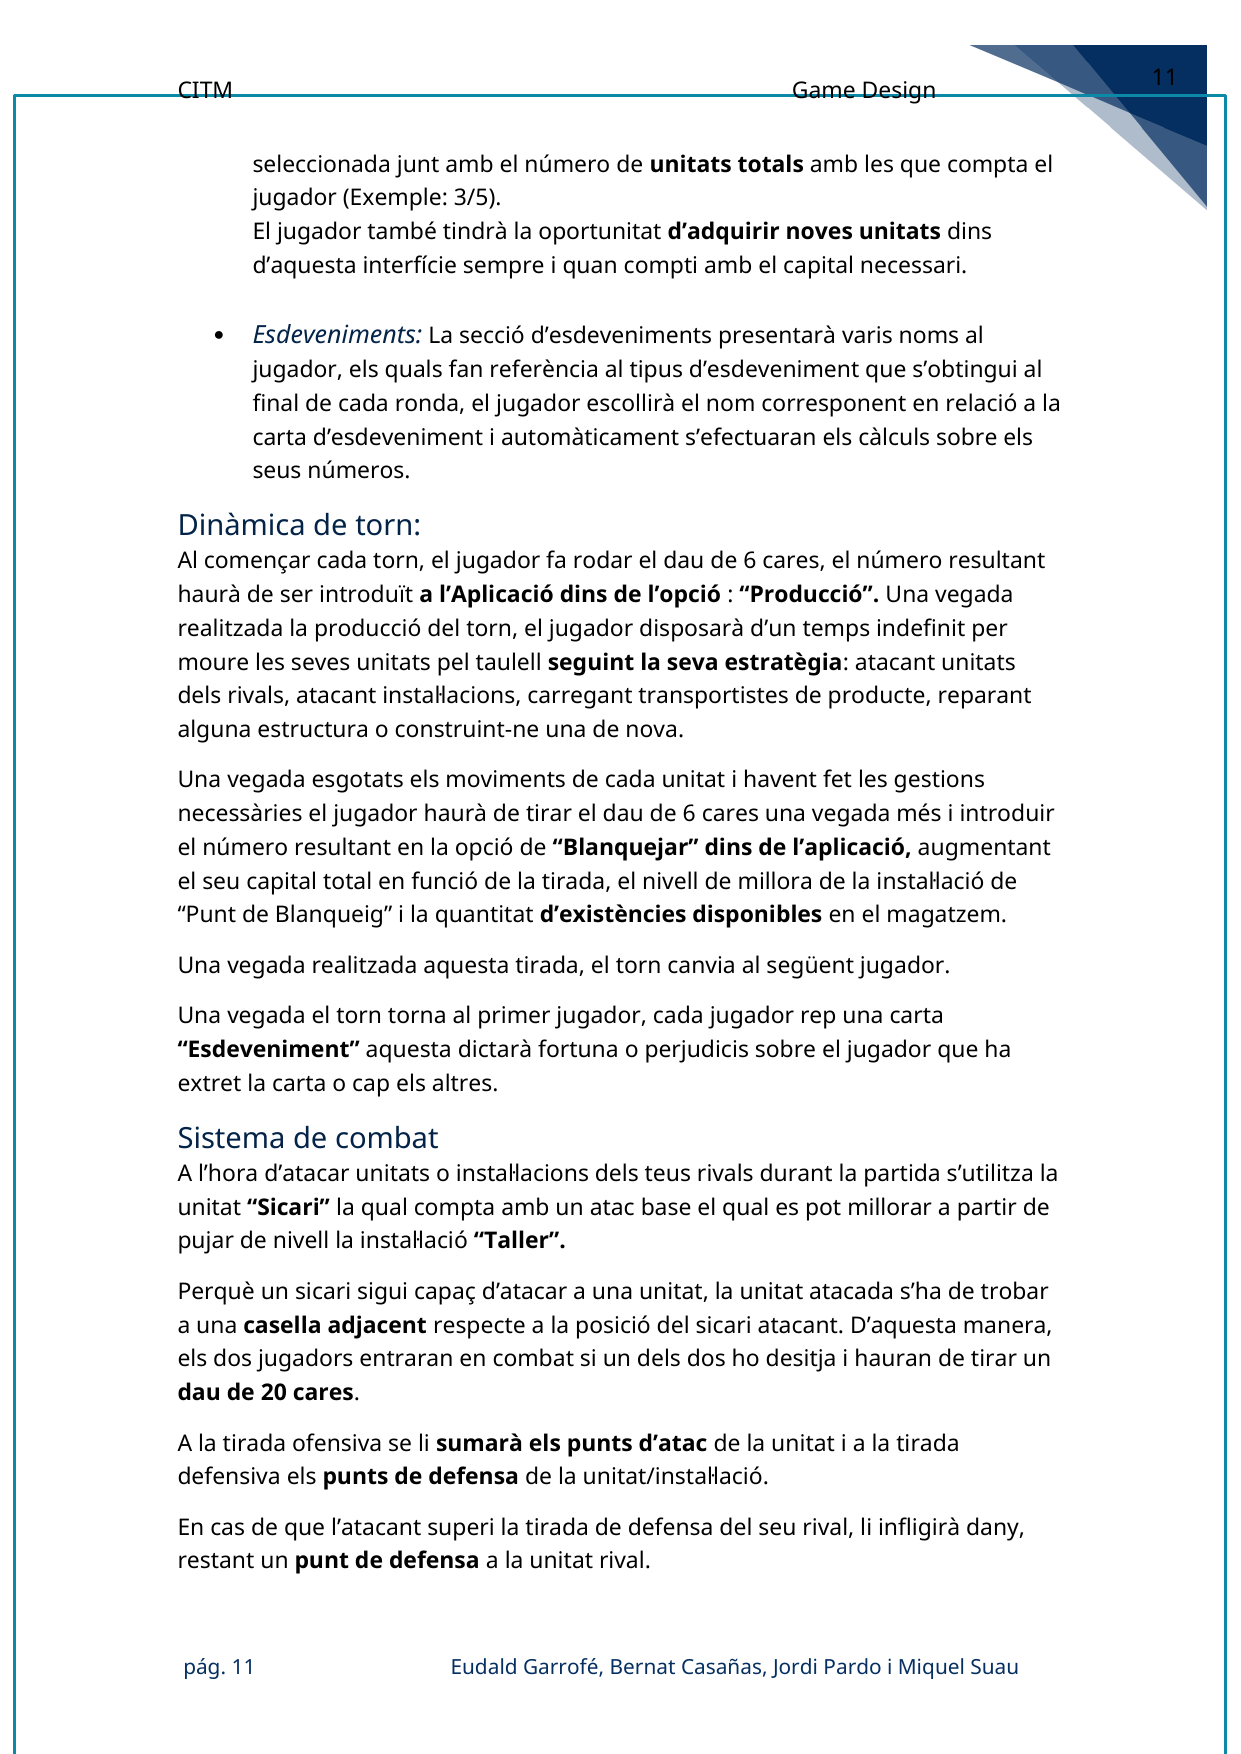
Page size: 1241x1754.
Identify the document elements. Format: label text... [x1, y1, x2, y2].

text Una vegada realitzada aquesta tirada, el torn canvia al següent jugador. [177, 949, 1063, 980]
picture [968, 45, 1207, 93]
text En cas de que l’atacant superi la tirada de defensa del seu rival, li infligirà dany, restant un punt de defensa a la unitat rival. [177, 1511, 1063, 1576]
subtitle Sistema de combat [177, 1117, 1063, 1157]
list El jugador també tindrà la oportunitat d’adquirir noves unitats dins d’aquesta interfície sempre i quan compti amb el capital necessari. [252, 215, 1063, 280]
text Una vegada el torn torna al primer jugador, cada jugador rep una carta “Esdeveniment” aquesta dictarà fortuna o perjudicis sobre el jugador que ha extret la carta o cap els altres. [177, 999, 1063, 1098]
text Perquè un sicari sigui capaç d’atacar a una unitat, la unitat atacada s’ha de trobar a una casella adjacent respecte a la posició del sicari atacant. D’aquesta manera, els dos jugadors entraran en combat si un dels dos ho desitja i hauran de tirar un dau de 20 cares. [177, 1275, 1063, 1407]
text A la tirada ofensiva se li sumarà els punts d’atac de la unitat i a la tirada defensiva els punts de defensa de la unitat/instal·lació. [177, 1426, 1063, 1491]
list Esdeveniments: La secció d’esdeveniments presentarà varis noms al jugador, els quals fan referència al tipus d’esdeveniment que s’obtingui al final de cada ronda, el jugador escollirà el nom corresponent en relació a la carta d’esdeveniment i automàticament s’efectuaran els càlculs sobre els seus números. [215, 316, 1063, 485]
text A l’hora d’atacar unitats o instal·lacions dels teus rivals durant la partida s’utilitza la unitat “Sicari” la qual compta amb un atac base el qual es pot millorar a partir de pujar de nivell la instal·lació “Taller”. [177, 1157, 1063, 1256]
picture [968, 98, 1207, 211]
text Al començar cada torn, el jugador fa rodar el dau de 6 cares, el número resultant haurà de ser introduït a l’Aplicació dins de l’opció : “Producció”. Una vegada realitzada la producció del torn, el jugador disposarà d’un temps indefinit per moure les seves unitats pel taulell seguint la seva estratègia: atacant unitats dels rivals, atacant instal·lacions, carregant transportistes de producte, reparant alguna estructura o construint-ne una de nova. [177, 544, 1063, 744]
text Una vegada esgotats els moviments de cada unitat i havent fet les gestions necessàries el jugador haurà de tirar el dau de 6 cares una vegada més i introduir el número resultant en la opció de “Blanquejar” dins de l’aplicació, augmentant el seu capital total en funció de la tirada, el nivell de millora de la instal·lació de “Punt de Blanqueig” i la quantitat d’existències disponibles en el magatzem. [177, 763, 1063, 930]
subtitle Dinàmica de torn: [177, 504, 1063, 544]
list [215, 148, 1063, 213]
